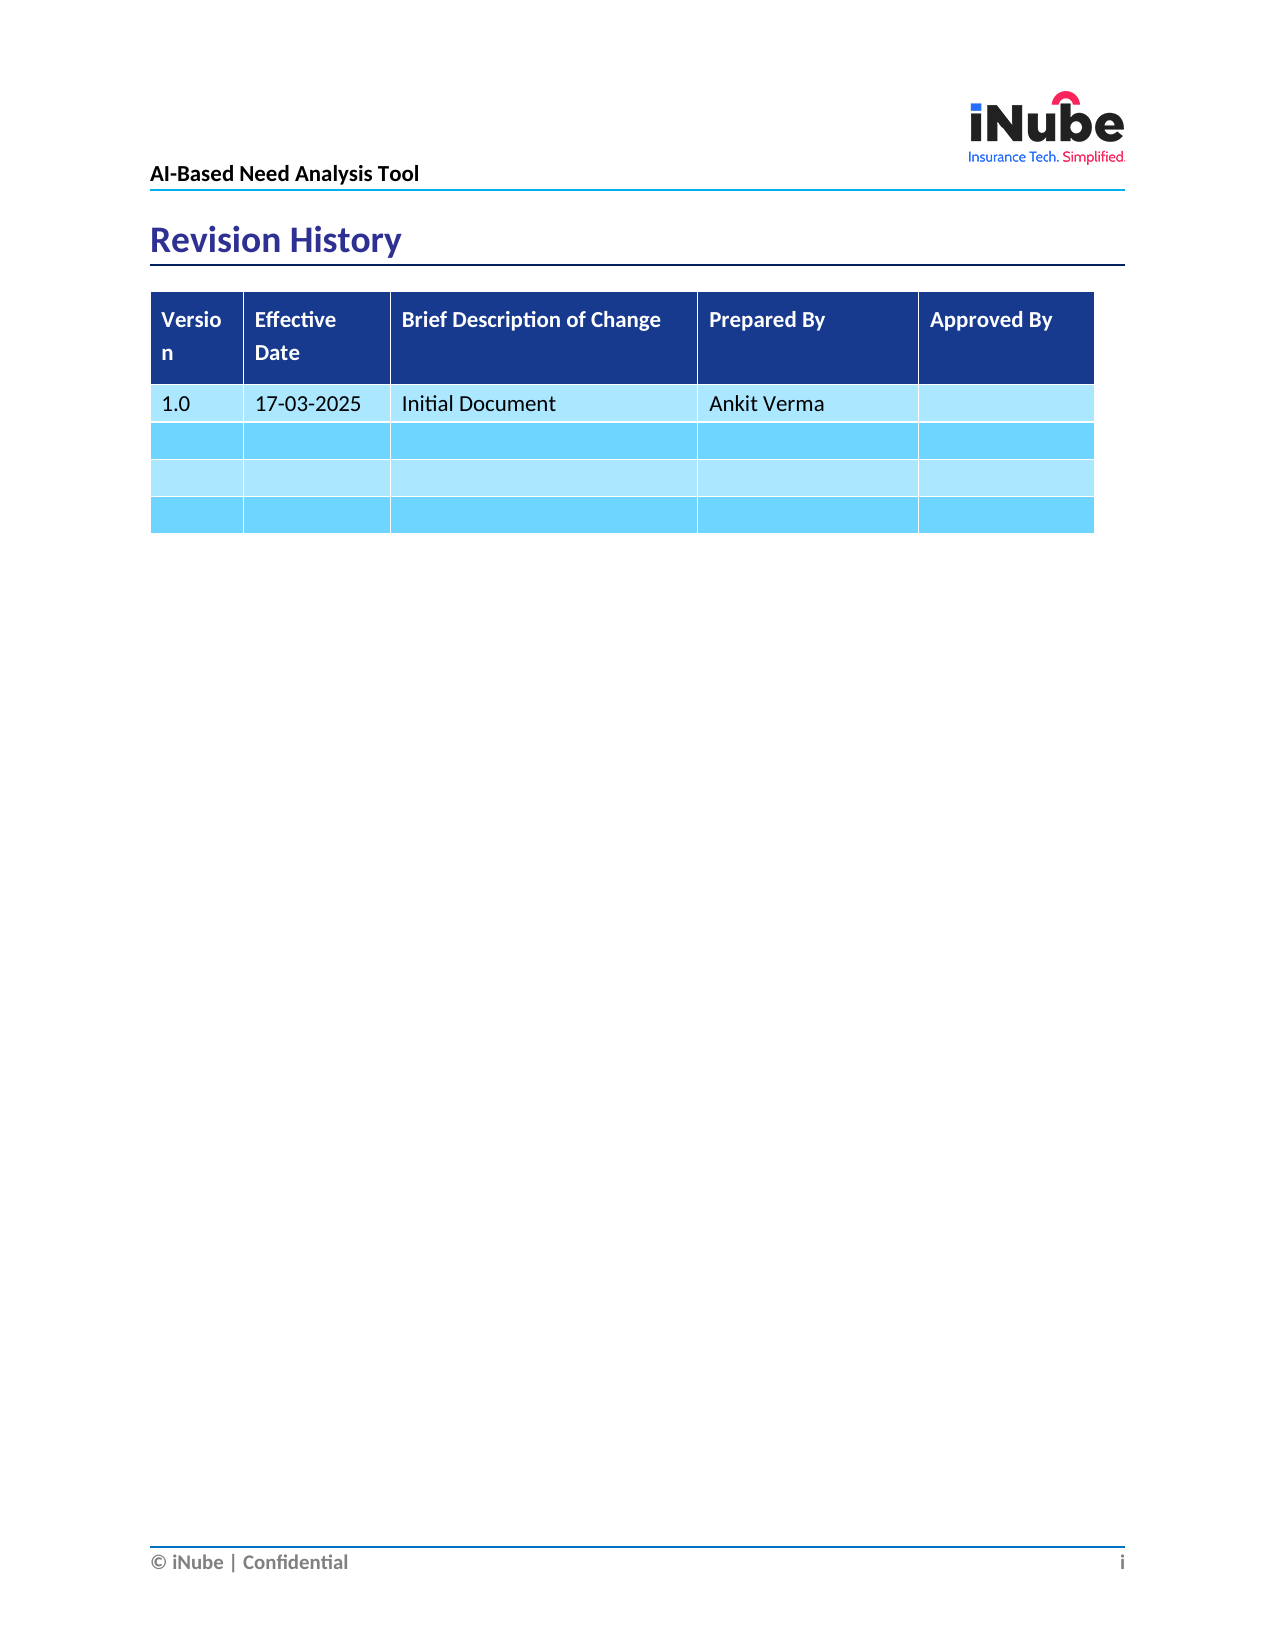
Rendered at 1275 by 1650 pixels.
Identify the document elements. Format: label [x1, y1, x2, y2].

picture [968, 75, 1125, 182]
